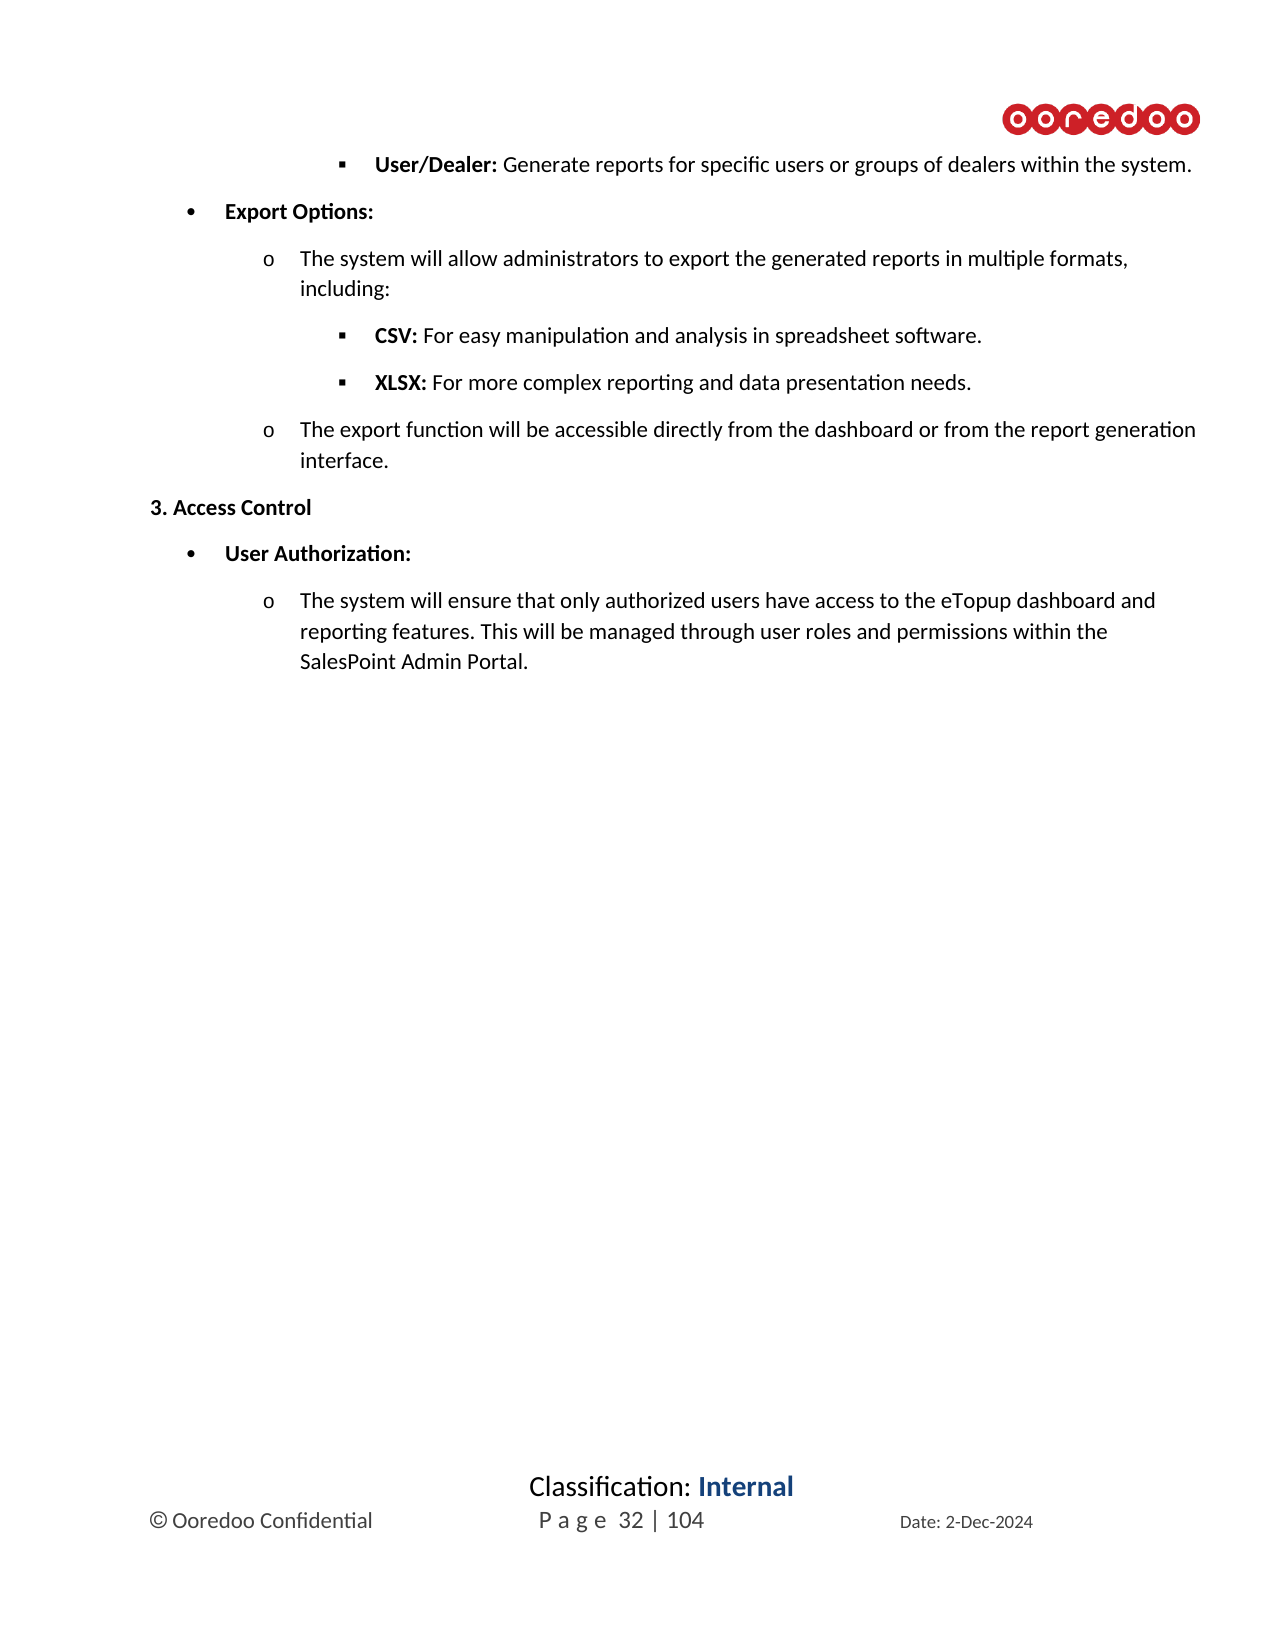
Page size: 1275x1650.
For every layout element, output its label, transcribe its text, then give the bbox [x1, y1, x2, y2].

list The system will ensure that only authorized users have access to the eTopup dashboard and reporting features. This will be managed through user roles and permissions within the SalesPoint Admin Portal. [262, 586, 1200, 675]
picture [1001, 103, 1200, 136]
list User/Dealer: Generate reports for specific users or groups of dealers within the system. [337, 150, 1200, 178]
list The export function will be accessible directly from the dashboard or from the report generation interface. [262, 415, 1200, 474]
list Export Options: [187, 197, 1200, 225]
list User Authorization: [187, 539, 1200, 568]
text 3. Access Control [150, 493, 1200, 521]
list The system will allow administrators to export the generated reports in multiple formats, including: [262, 244, 1200, 302]
list CSV: For easy manipulation and analysis in spreadsheet software. [337, 321, 1200, 349]
list XLSX: For more complex reporting and data presentation needs. [337, 368, 1200, 396]
